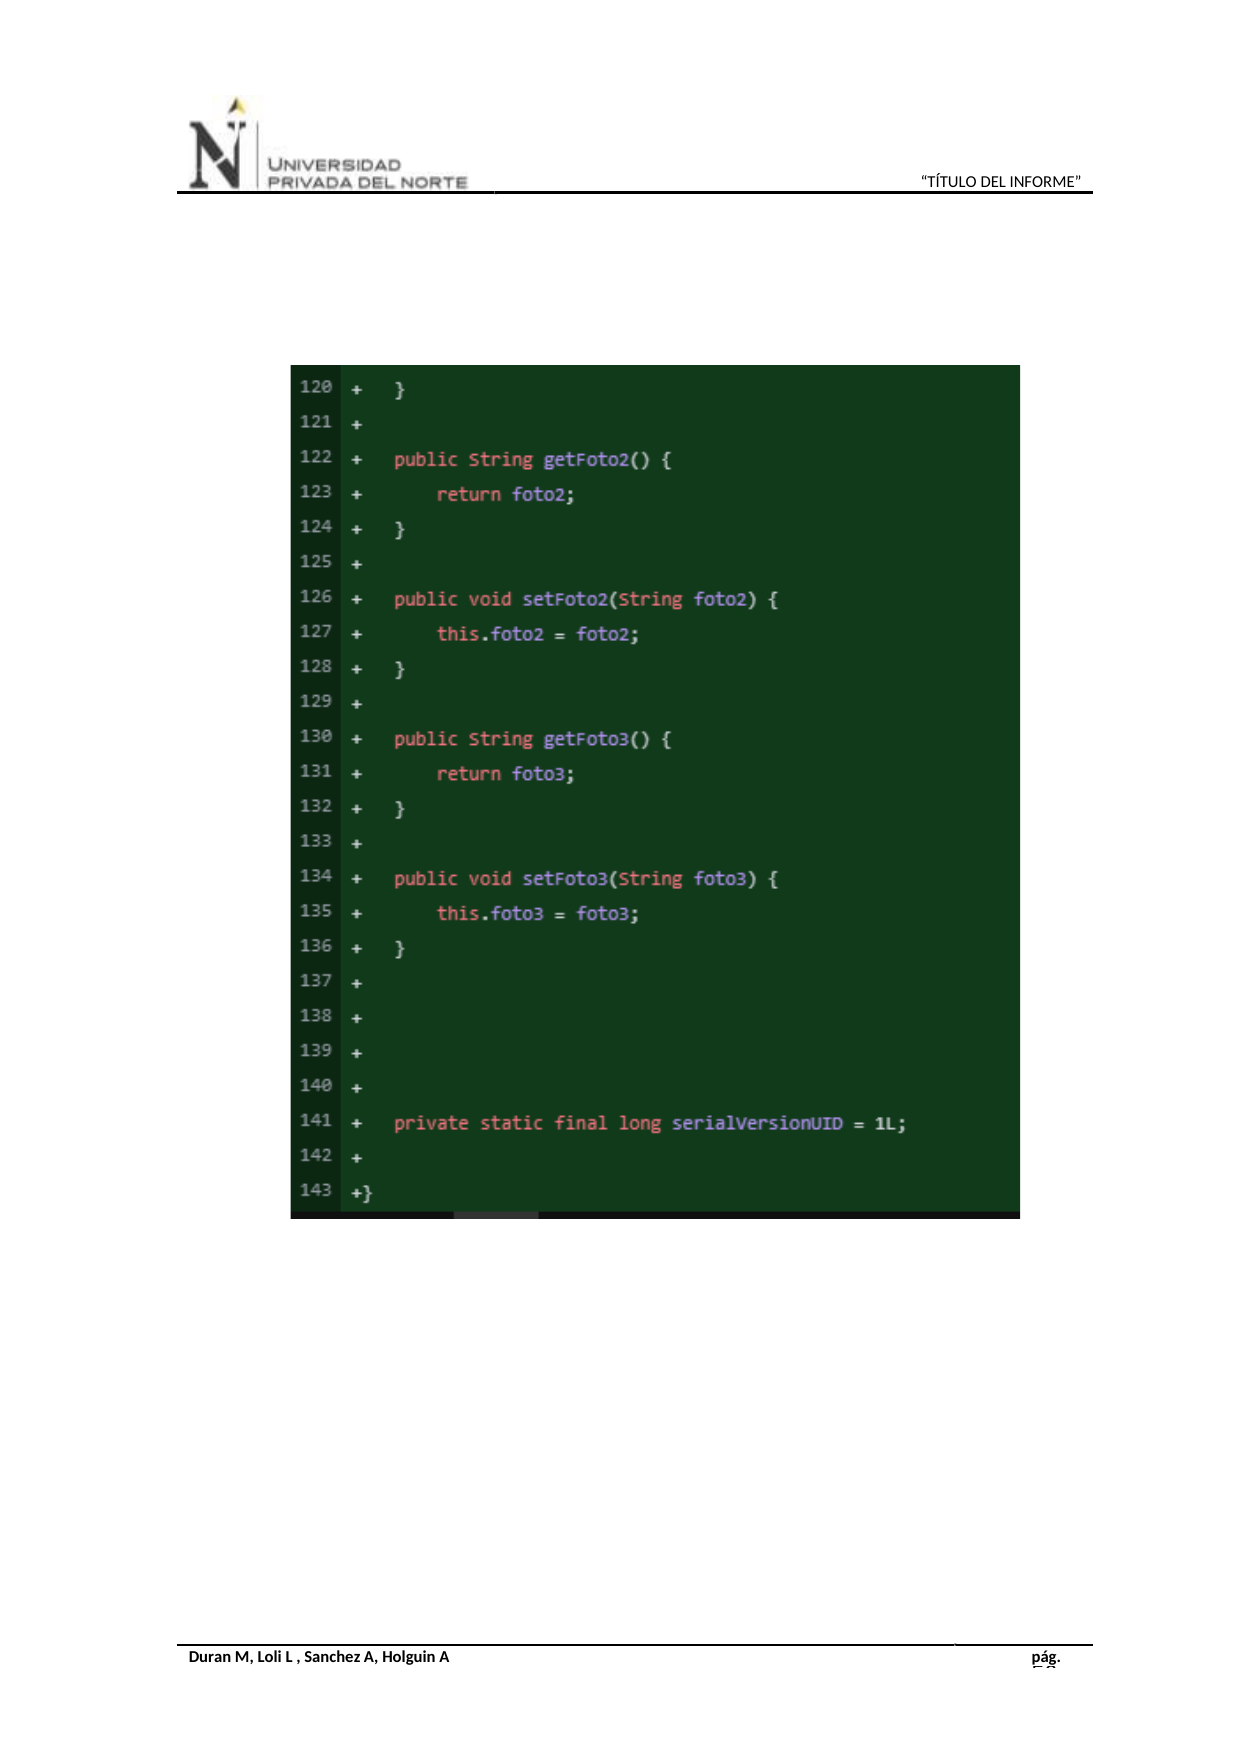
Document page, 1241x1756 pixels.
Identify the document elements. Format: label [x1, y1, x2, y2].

picture [290, 365, 1021, 1219]
picture [188, 95, 469, 191]
